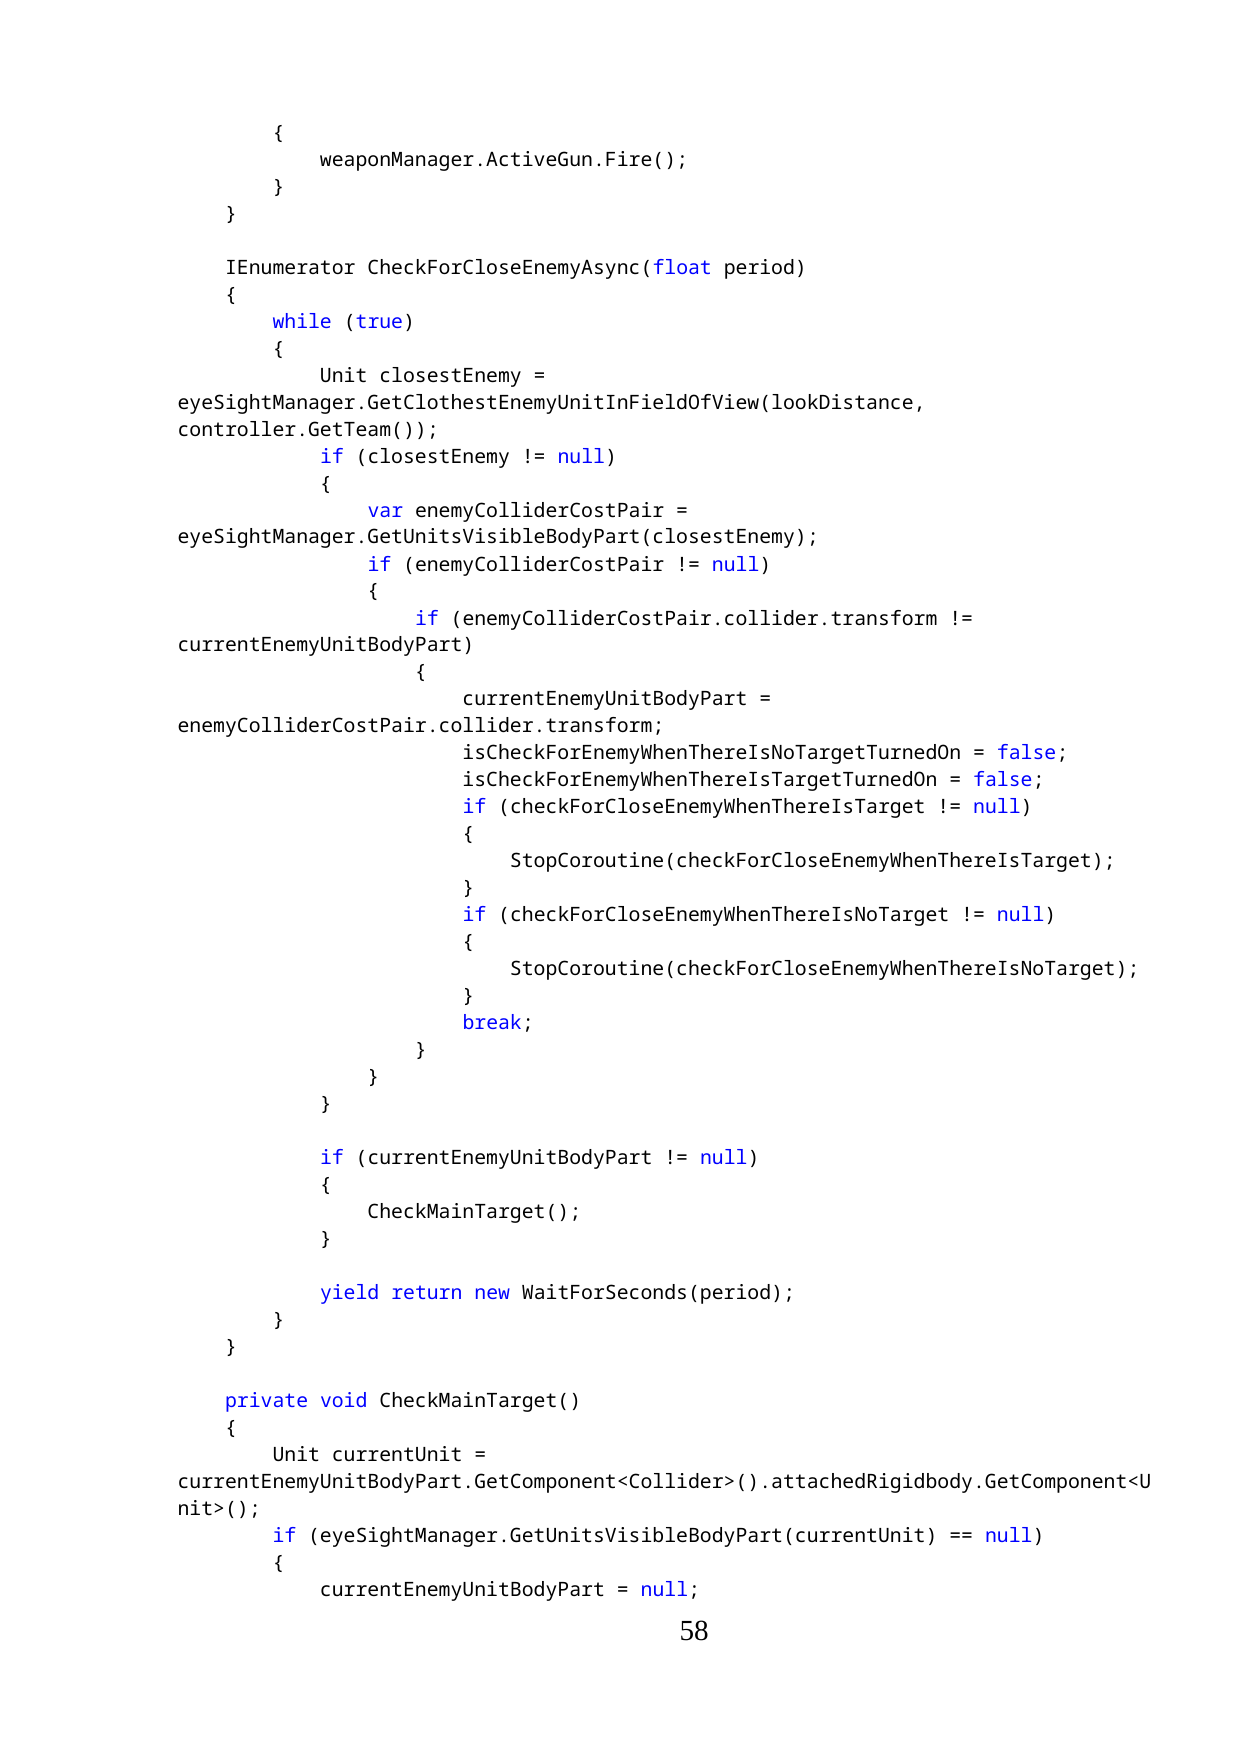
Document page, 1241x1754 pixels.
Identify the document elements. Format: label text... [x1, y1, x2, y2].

text isCheckForEnemyWhenThereIsTargetTurnedOn = false; [177, 766, 1152, 793]
text IEnumerator CheckForCloseEnemyAsync(float period) [177, 253, 1152, 280]
text } [177, 873, 1152, 901]
text if (enemyColliderCostPair != null) [177, 550, 1152, 577]
text { [177, 1548, 1152, 1575]
text } [177, 981, 1152, 1008]
text if (closestEnemy != null) [177, 442, 1152, 469]
text } [177, 1305, 1152, 1332]
text { [177, 577, 1152, 604]
text currentEnemyUnitBodyPart = null; [177, 1575, 1152, 1602]
text { [177, 334, 1152, 361]
text StopCoroutine(checkForCloseEnemyWhenThereIsNoTarget); [177, 954, 1152, 981]
text isCheckForEnemyWhenThereIsNoTargetTurnedOn = false; [177, 739, 1152, 766]
text Unit currentUnit = currentEnemyUnitBodyPart.GetComponent<Collider>().attachedRigidbody.GetComponent<Unit>(); [177, 1440, 1152, 1521]
text if (enemyColliderCostPair.collider.transform != currentEnemyUnitBodyPart) [177, 604, 1152, 658]
text CheckMainTarget(); [177, 1197, 1152, 1224]
text yield return new WaitForSeconds(period); [177, 1278, 1152, 1305]
text var enemyColliderCostPair = eyeSightManager.GetUnitsVisibleBodyPart(closestEnemy); [177, 496, 1152, 550]
text } [177, 1089, 1152, 1116]
text while (true) [177, 307, 1152, 334]
text if (currentEnemyUnitBodyPart != null) [177, 1143, 1152, 1170]
text } [177, 1332, 1152, 1359]
text StopCoroutine(checkForCloseEnemyWhenThereIsTarget); [177, 847, 1152, 873]
text { [177, 469, 1152, 496]
text } [177, 1035, 1152, 1062]
text } [177, 1224, 1152, 1251]
text if (checkForCloseEnemyWhenThereIsTarget != null) [177, 793, 1152, 819]
text { [177, 658, 1152, 685]
text weaponManager.ActiveGun.Fire(); [177, 145, 1152, 172]
text { [177, 118, 1152, 145]
text currentEnemyUnitBodyPart = enemyColliderCostPair.collider.transform; [177, 685, 1152, 739]
text } [177, 199, 1152, 226]
text } [177, 1062, 1152, 1089]
text { [177, 819, 1152, 847]
text break; [177, 1008, 1152, 1035]
text if (checkForCloseEnemyWhenThereIsNoTarget != null) [177, 901, 1152, 927]
text { [177, 1170, 1152, 1197]
text Unit closestEnemy = eyeSightManager.GetClothestEnemyUnitInFieldOfView(lookDistance, controller.GetTeam()); [177, 361, 1152, 442]
text } [177, 172, 1152, 199]
text { [177, 927, 1152, 954]
text private void CheckMainTarget() [177, 1386, 1152, 1413]
text { [177, 280, 1152, 307]
text if (eyeSightManager.GetUnitsVisibleBodyPart(currentUnit) == null) [177, 1521, 1152, 1548]
text { [177, 1413, 1152, 1440]
